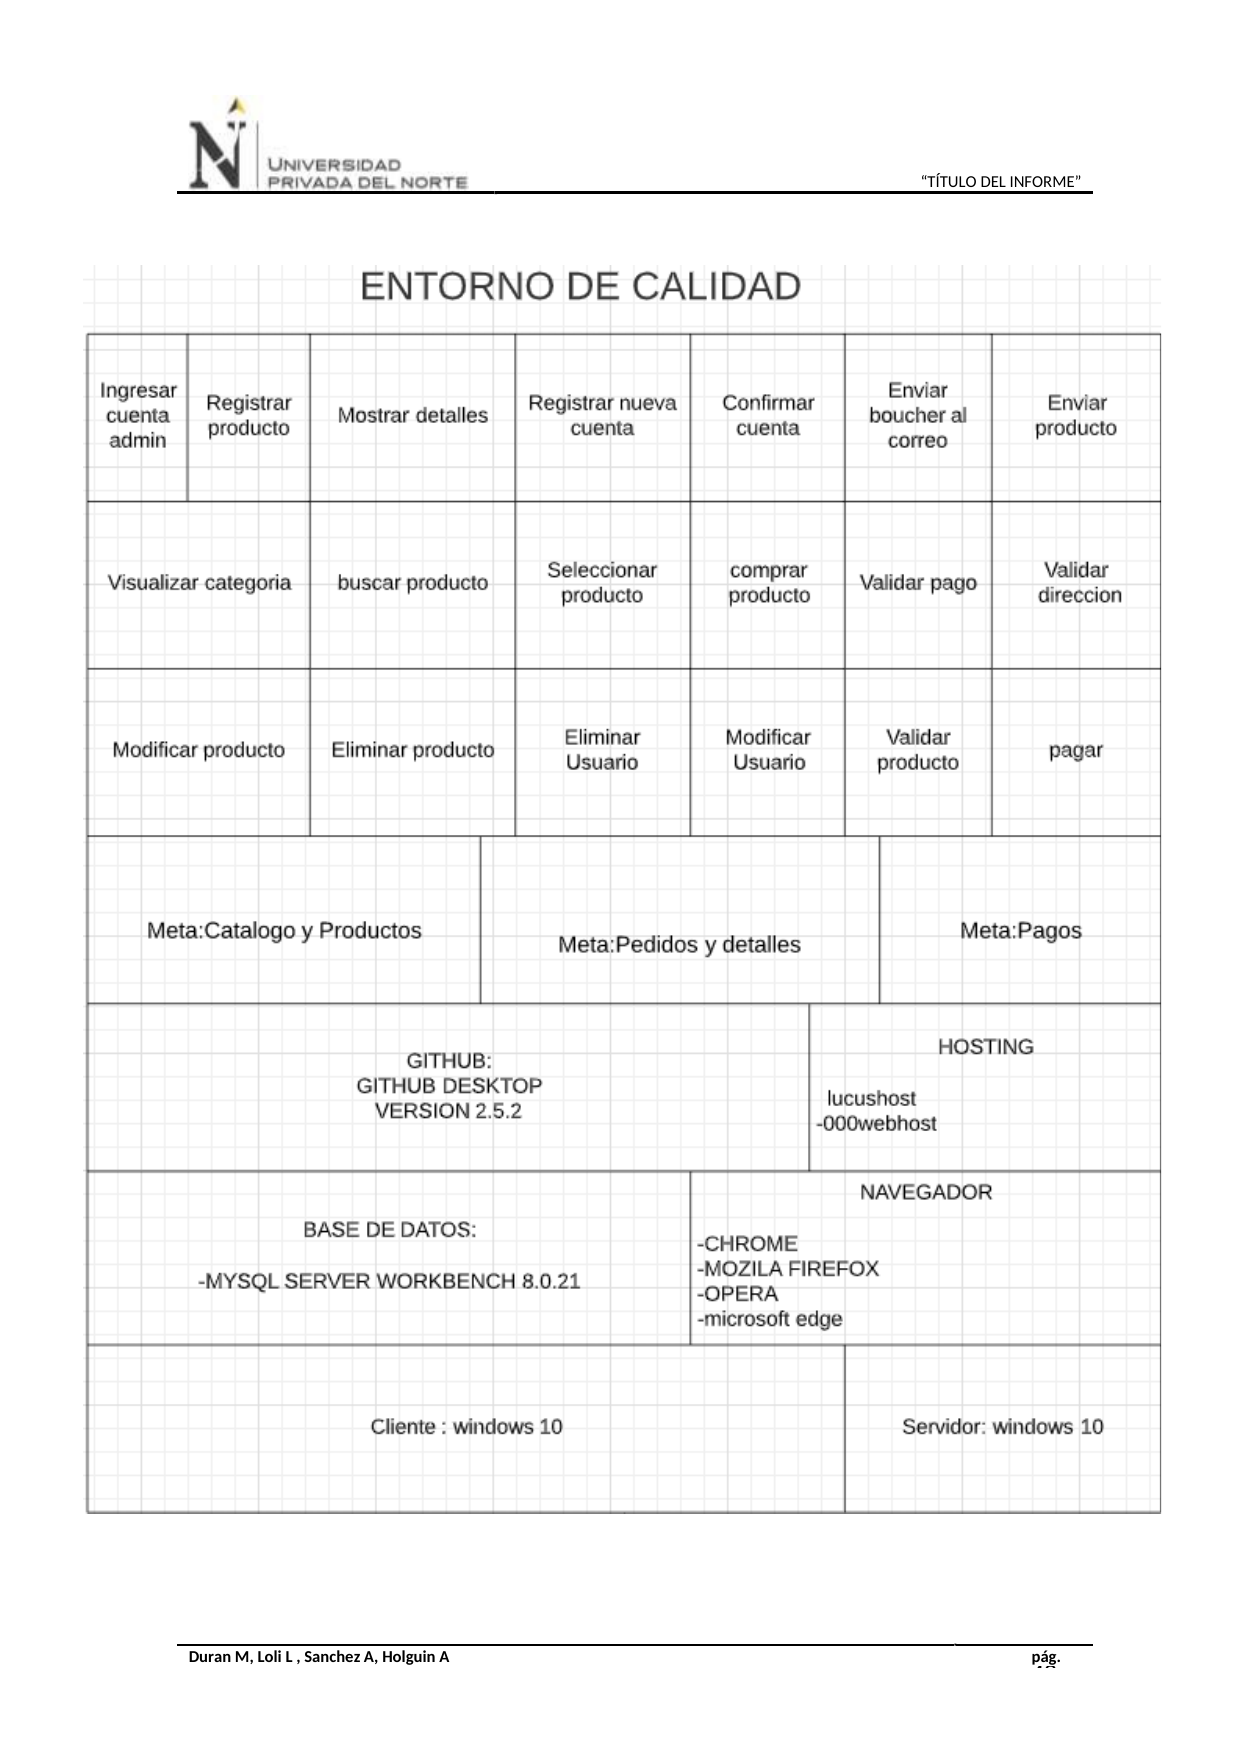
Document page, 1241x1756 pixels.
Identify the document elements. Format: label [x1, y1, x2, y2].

picture [83, 265, 1162, 1514]
picture [188, 95, 469, 191]
